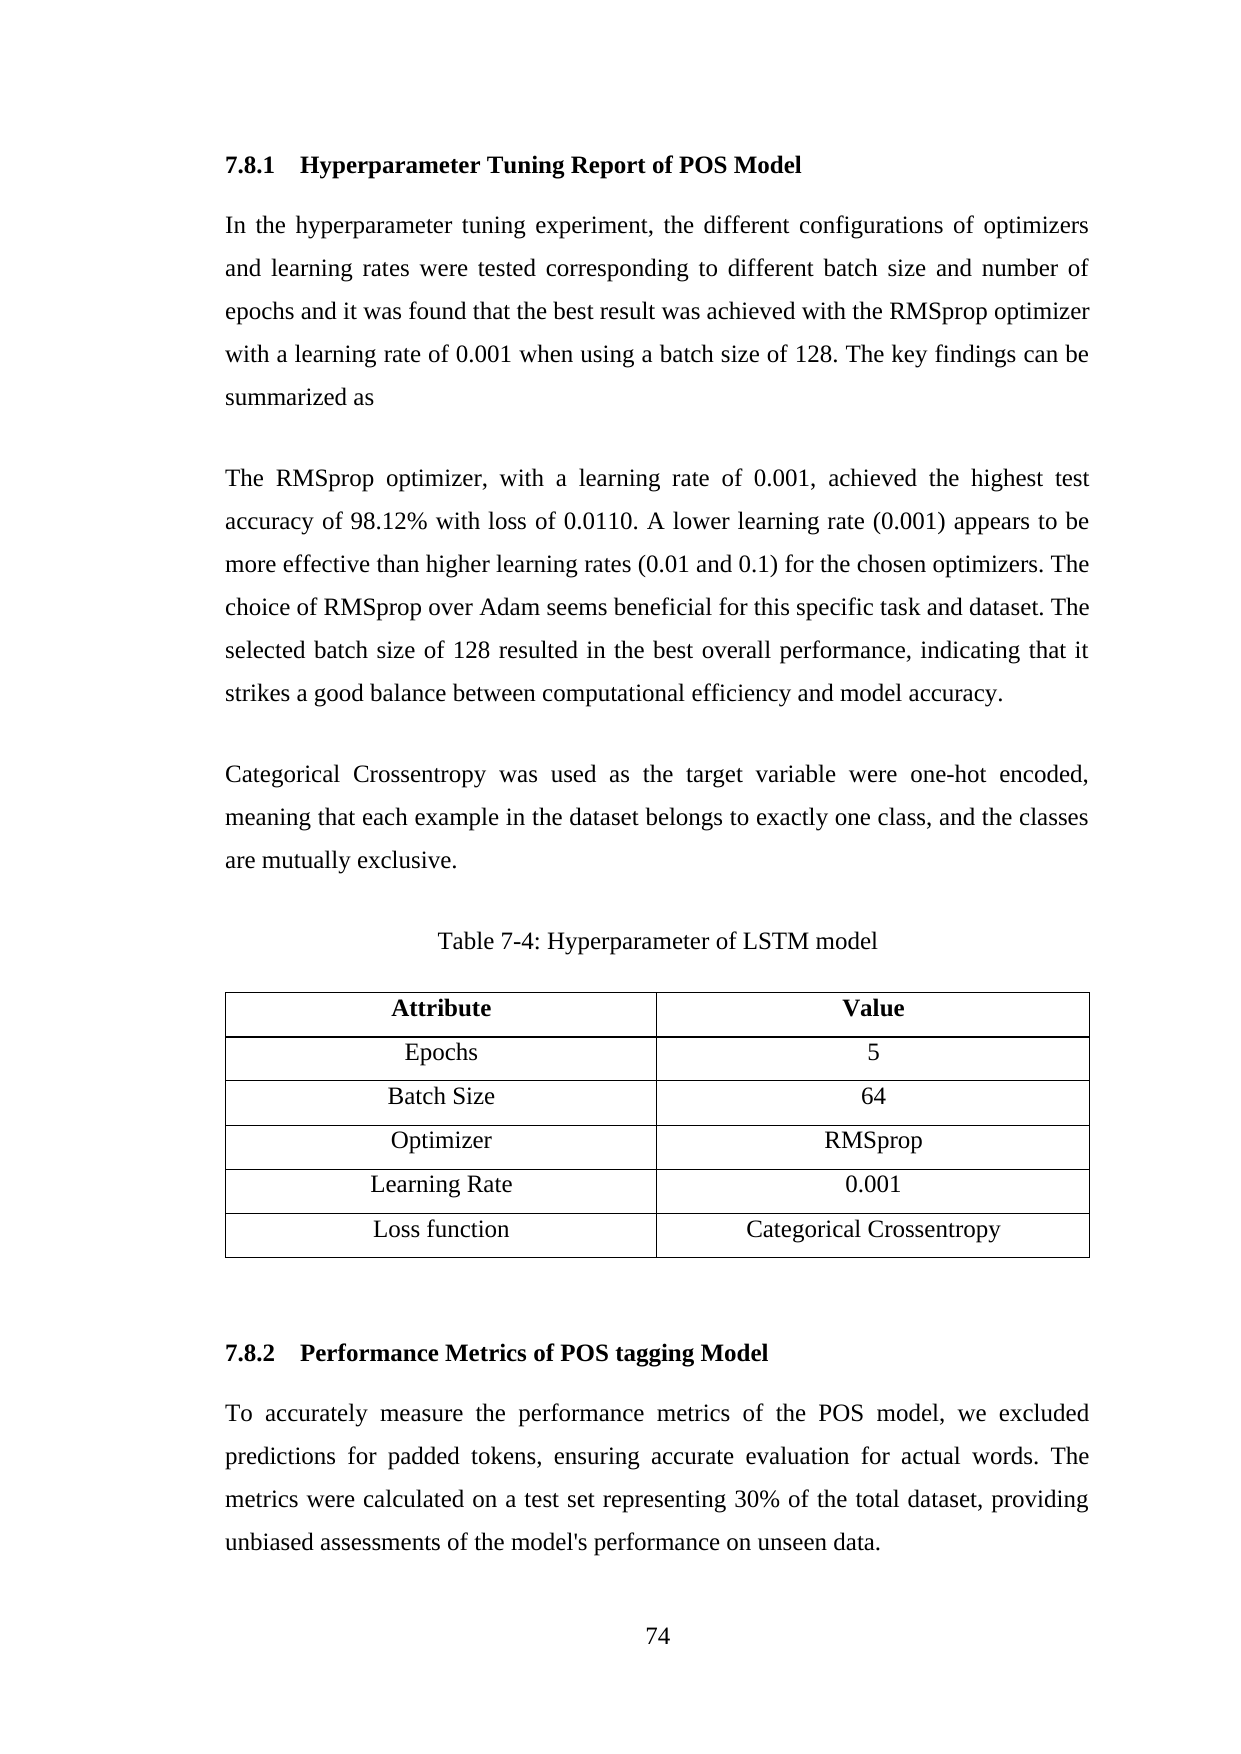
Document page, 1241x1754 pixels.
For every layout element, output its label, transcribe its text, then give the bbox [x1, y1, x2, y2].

table_cell Batch Size [226, 1081, 656, 1124]
table_cell Categorical Crossentropy [657, 1214, 1089, 1257]
table_cell 64 [657, 1081, 1089, 1124]
table_cell 5 [657, 1038, 1089, 1080]
table_cell Loss function [226, 1214, 656, 1257]
text The RMSprop optimizer, with a learning rate of 0.001, achieved the highest test accuracy of 98.12% with loss of 0.0110. A lower learning rate (0.001) appears to be more effective than higher learning rates (0.01 and 0.1) for the chosen optimizers. The choice of RMSprop over Adam seems beneficial for this specific task and dataset. The selected batch size of 128 resulted in the best overall performance, indicating that it strikes a good balance between computational efficiency and model accuracy. [225, 463, 1090, 707]
table_cell 0.001 [657, 1170, 1089, 1213]
text In the hyperparameter tuning experiment, the different configurations of optimizers and learning rates were tested corresponding to different batch size and number of epochs and it was found that the best result was achieved with the RMSprop optimizer with a learning rate of 0.001 when using a batch size of 128. The key findings can be summarized as [225, 210, 1090, 411]
table_header Value [657, 993, 1089, 1036]
subtitle Performance Metrics of POS tagging Model [225, 1338, 1090, 1367]
table_cell Optimizer [226, 1126, 656, 1168]
text To accurately measure the performance metrics of the POS model, we excluded predictions for padded tokens, ensuring accurate evaluation for actual words. The metrics were calculated on a test set representing 30% of the total dataset, providing unbiased assessments of the model's performance on unseen data. [225, 1398, 1090, 1556]
subtitle Hyperparameter Tuning Report of POS Model [225, 150, 1090, 179]
table_cell Epochs [226, 1038, 656, 1080]
table_header Attribute [226, 993, 656, 1036]
text Categorical Crossentropy was used as the target variable were one-hot encoded, meaning that each example in the dataset belongs to exactly one class, and the classes are mutually exclusive. [225, 759, 1090, 874]
table_cell Learning Rate [226, 1170, 656, 1213]
table_cell RMSprop [657, 1126, 1089, 1168]
